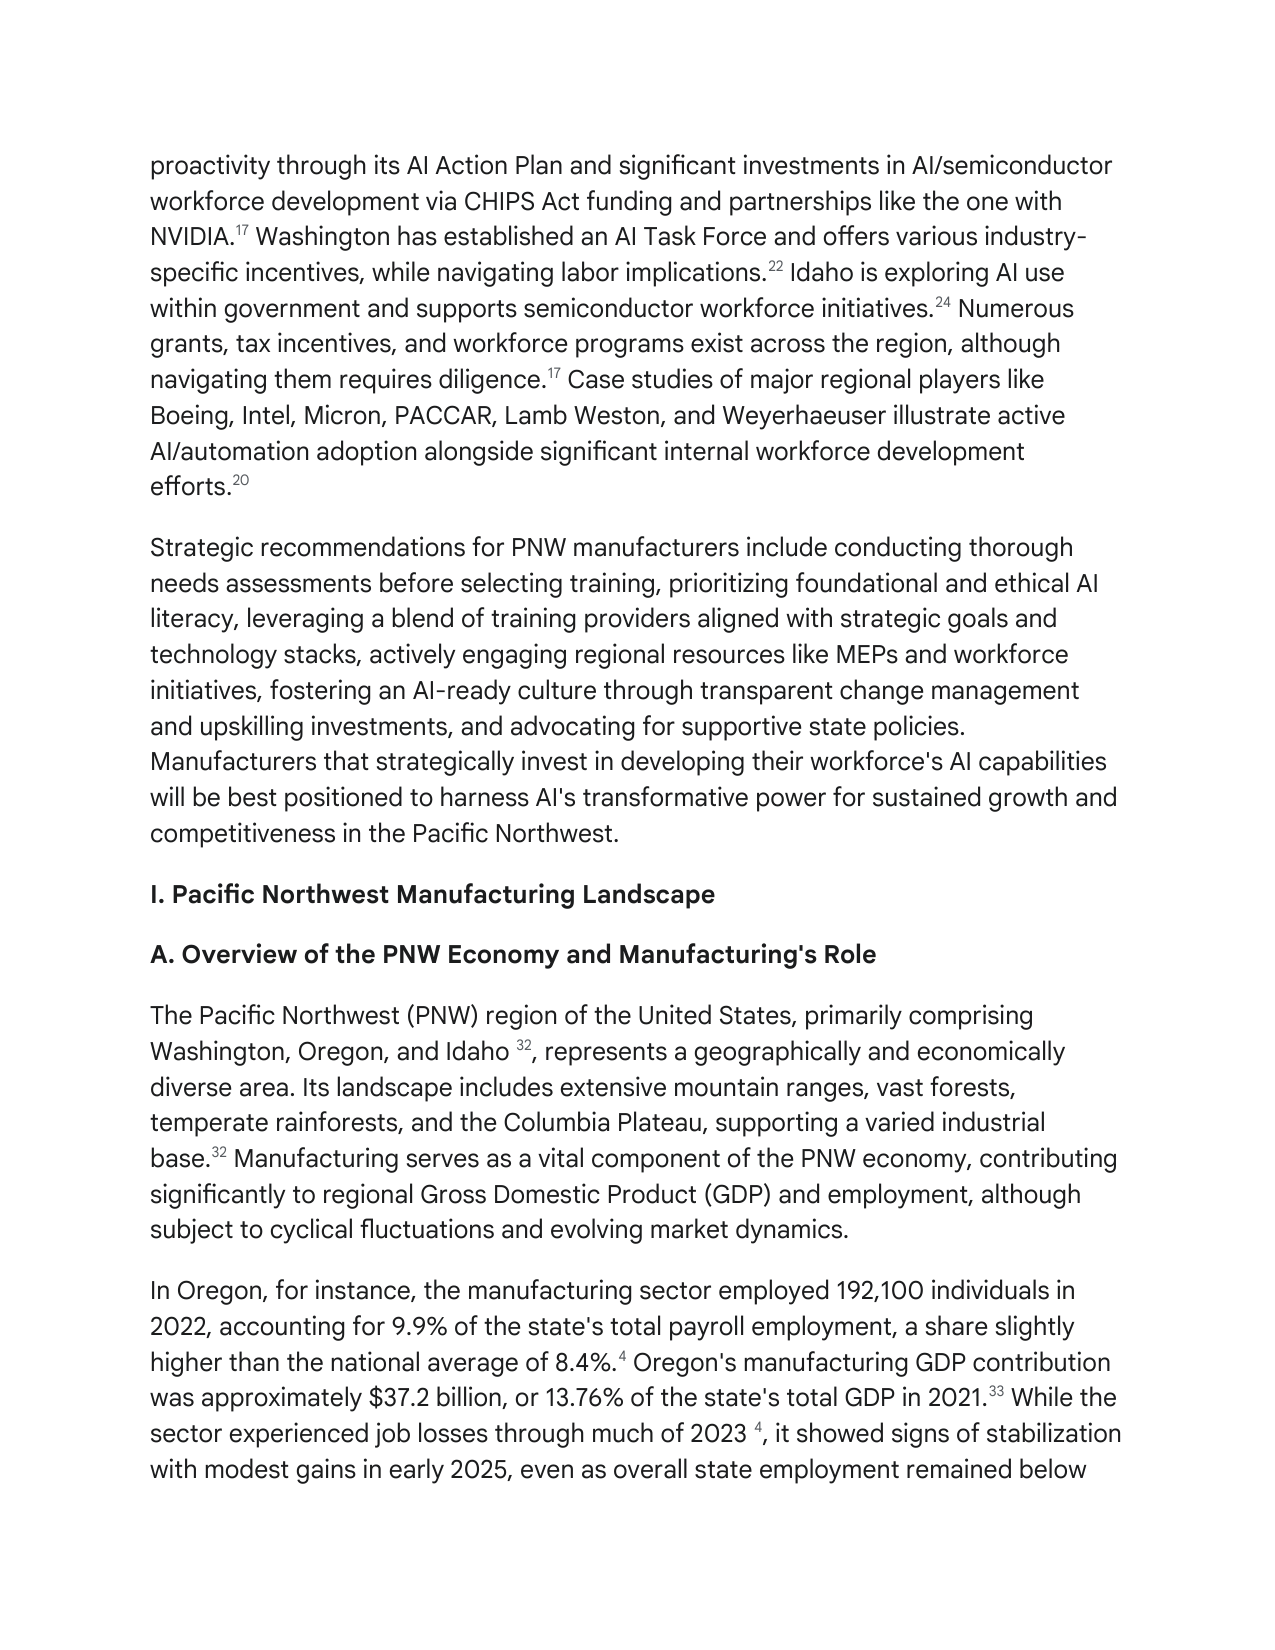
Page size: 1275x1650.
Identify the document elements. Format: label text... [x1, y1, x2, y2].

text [150, 1275, 1125, 1485]
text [150, 150, 1125, 503]
text The Pacific Northwest (PNW) region of the United States, primarily comprising Washington, Oregon, and Idaho 32, represents a geographically and economically diverse area. Its landscape includes extensive mountain ranges, vast forests, temperate rainforests, and the Columbia Plateau, supporting a varied industrial base.32 Manufacturing serves as a vital component of the PNW economy, contributing significantly to regional Gross Domestic Product (GDP) and employment, although subject to cyclical fluctuations and evolving market dynamics. [150, 1000, 1125, 1246]
text A. Overview of the PNW Economy and Manufacturing's Role [150, 939, 1125, 971]
text I. Pacific Northwest Manufacturing Landscape [150, 879, 1125, 910]
text Strategic recommendations for PNW manufacturers include conducting thorough needs assessments before selecting training, prioritizing foundational and ethical AI literacy, leveraging a blend of training providers aligned with strategic goals and technology stacks, actively engaging regional resources like MEPs and workforce initiatives, fostering an AI-ready culture through transparent change management and upskilling investments, and advocating for supportive state policies. Manufacturers that strategically invest in developing their workforce's AI capabilities will be best positioned to harness AI's transformative power for sustained growth and competitiveness in the Pacific Northwest. [150, 532, 1125, 849]
